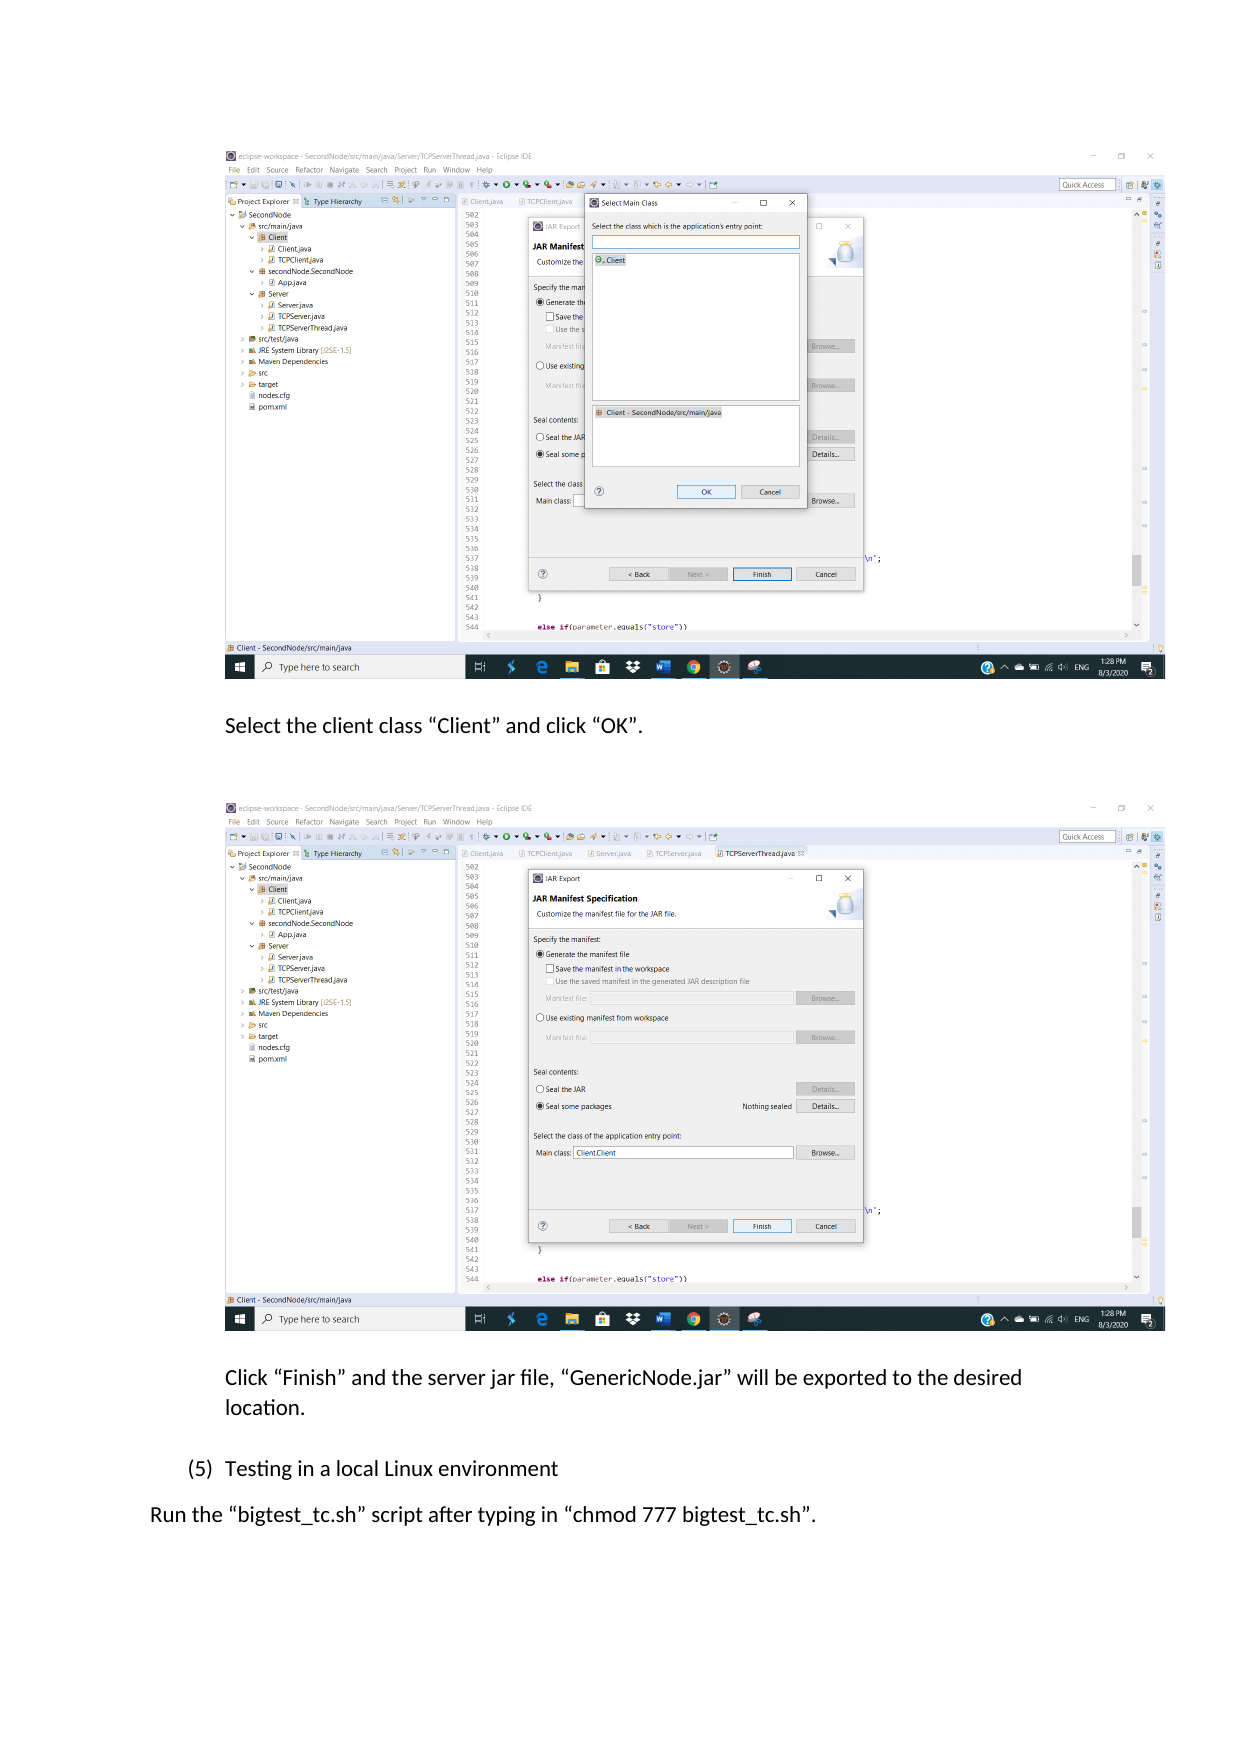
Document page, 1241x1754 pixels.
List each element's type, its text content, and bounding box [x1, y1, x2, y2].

list Click “Finish” and the server jar file, “GenericNode.jar” will be exported to the desired location. [225, 1363, 1090, 1421]
list Testing in a local Linux environment [187, 1454, 1090, 1482]
list Select the client class “Client” and click “OK”. [225, 711, 1090, 739]
picture [225, 150, 1166, 679]
picture [225, 801, 1166, 1331]
text Run the “bigtest_tc.sh” script after typing in “chmod 777 bigtest_tc.sh”. [150, 1501, 1090, 1529]
